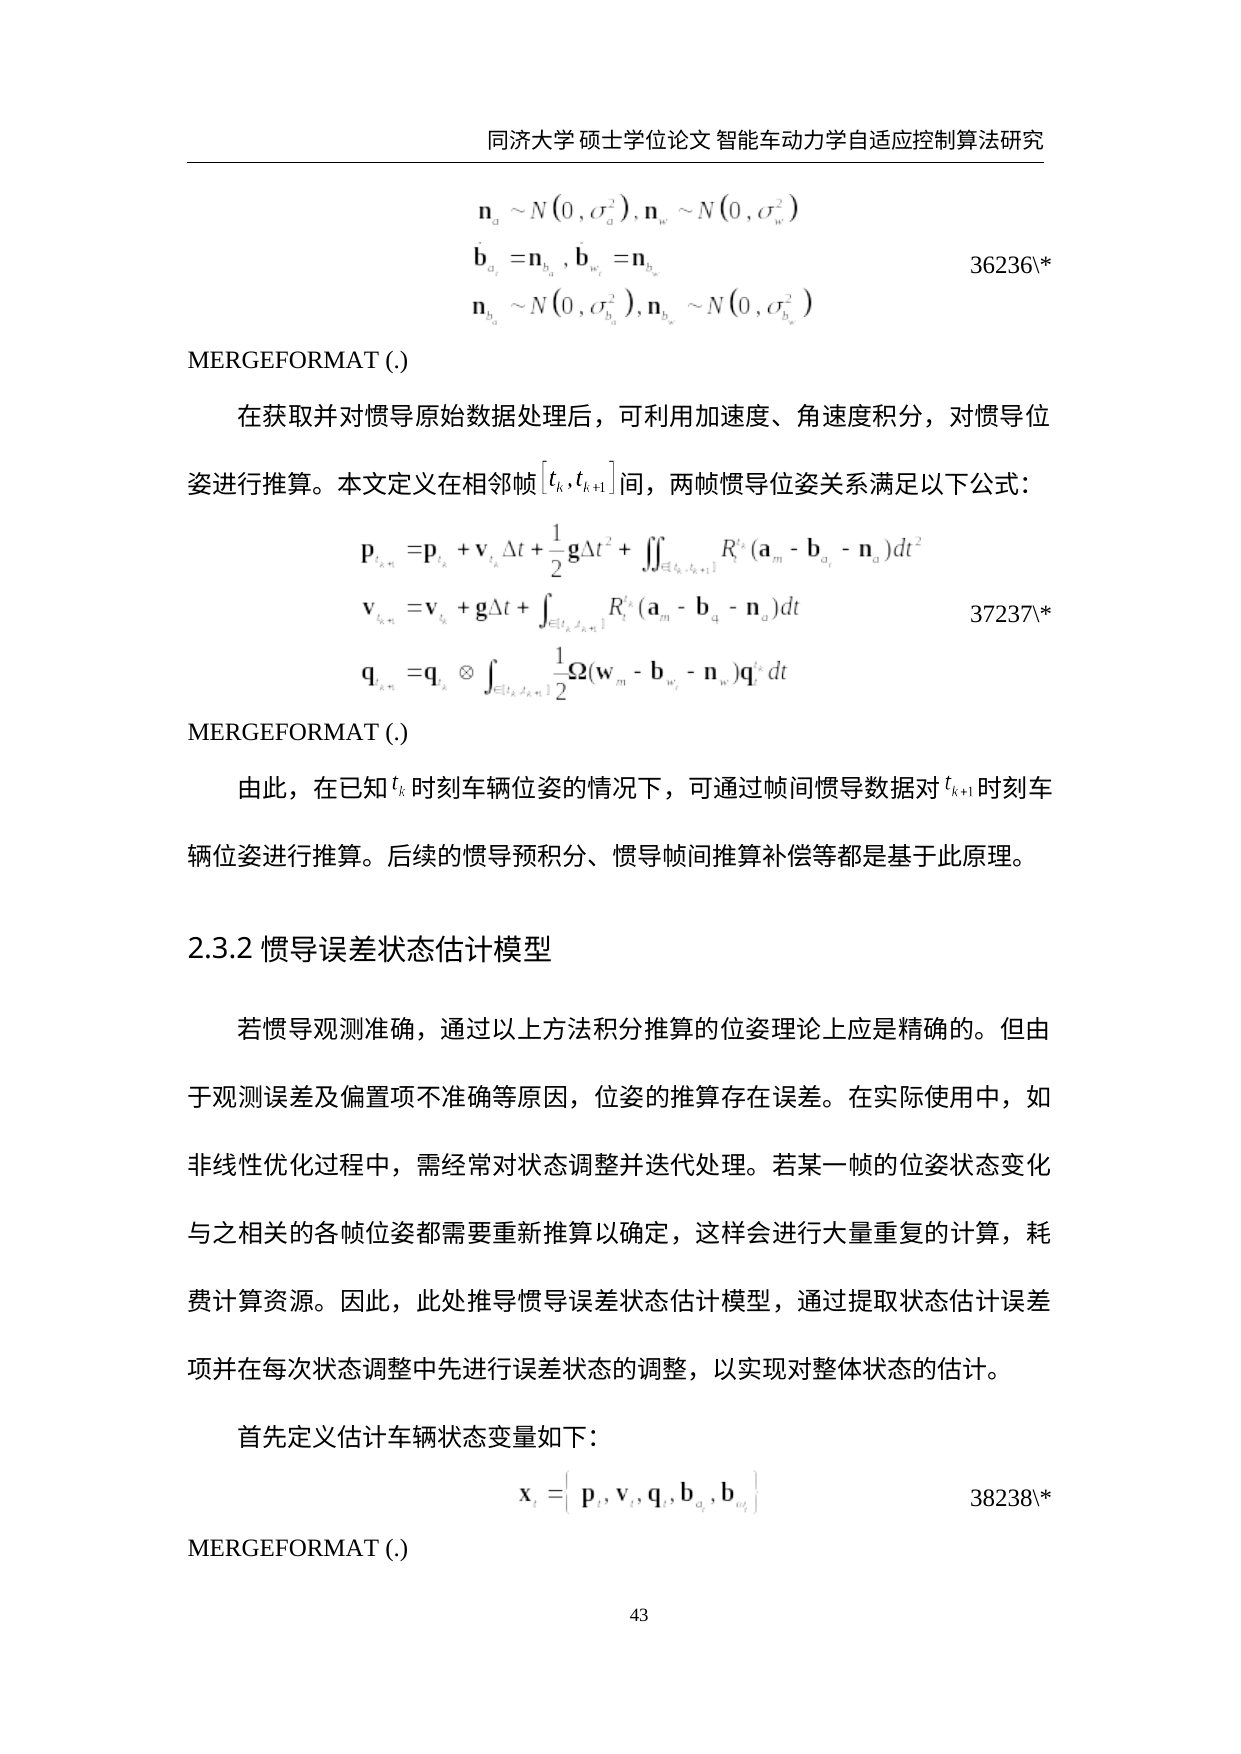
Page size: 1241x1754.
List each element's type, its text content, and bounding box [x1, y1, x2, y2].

text 若惯导观测准确，通过以上方法积分推算的位姿理论上应是精确的。但由于观测误差及偏置项不准确等原因，位姿的推算存在误差。在实际使用中，如非线性优化过程中，需经常对状态调整并迭代处理。若某一帧的位姿状态变化，与之相关的各帧位姿都需要重新推算以确定，这样会进行大量重复的计算，耗费计算资源。因此，此处推导惯导误差状态估计模型，通过提取状态估计误差项并在每次状态调整中先进行误差状态的调整，以实现对整体状态的估计。 [187, 994, 1053, 1402]
text 由此，在已知时刻车辆位姿的情况下，可通过帧间惯导数据对时刻车辆位姿进行推算。后续的惯导预积分、惯导帧间推算补偿等都是基于此原理。 [187, 753, 1053, 889]
text 在获取并对惯导原始数据处理后，可利用加速度、角速度积分，对惯导位姿进行推算。本文定义在相邻帧间，两帧惯导位姿关系满足以下公式： [187, 381, 1053, 517]
text 2.3.2 惯导误差状态估计模型 [187, 914, 1053, 982]
text 首先定义估计车辆状态变量如下： [187, 1402, 1053, 1469]
